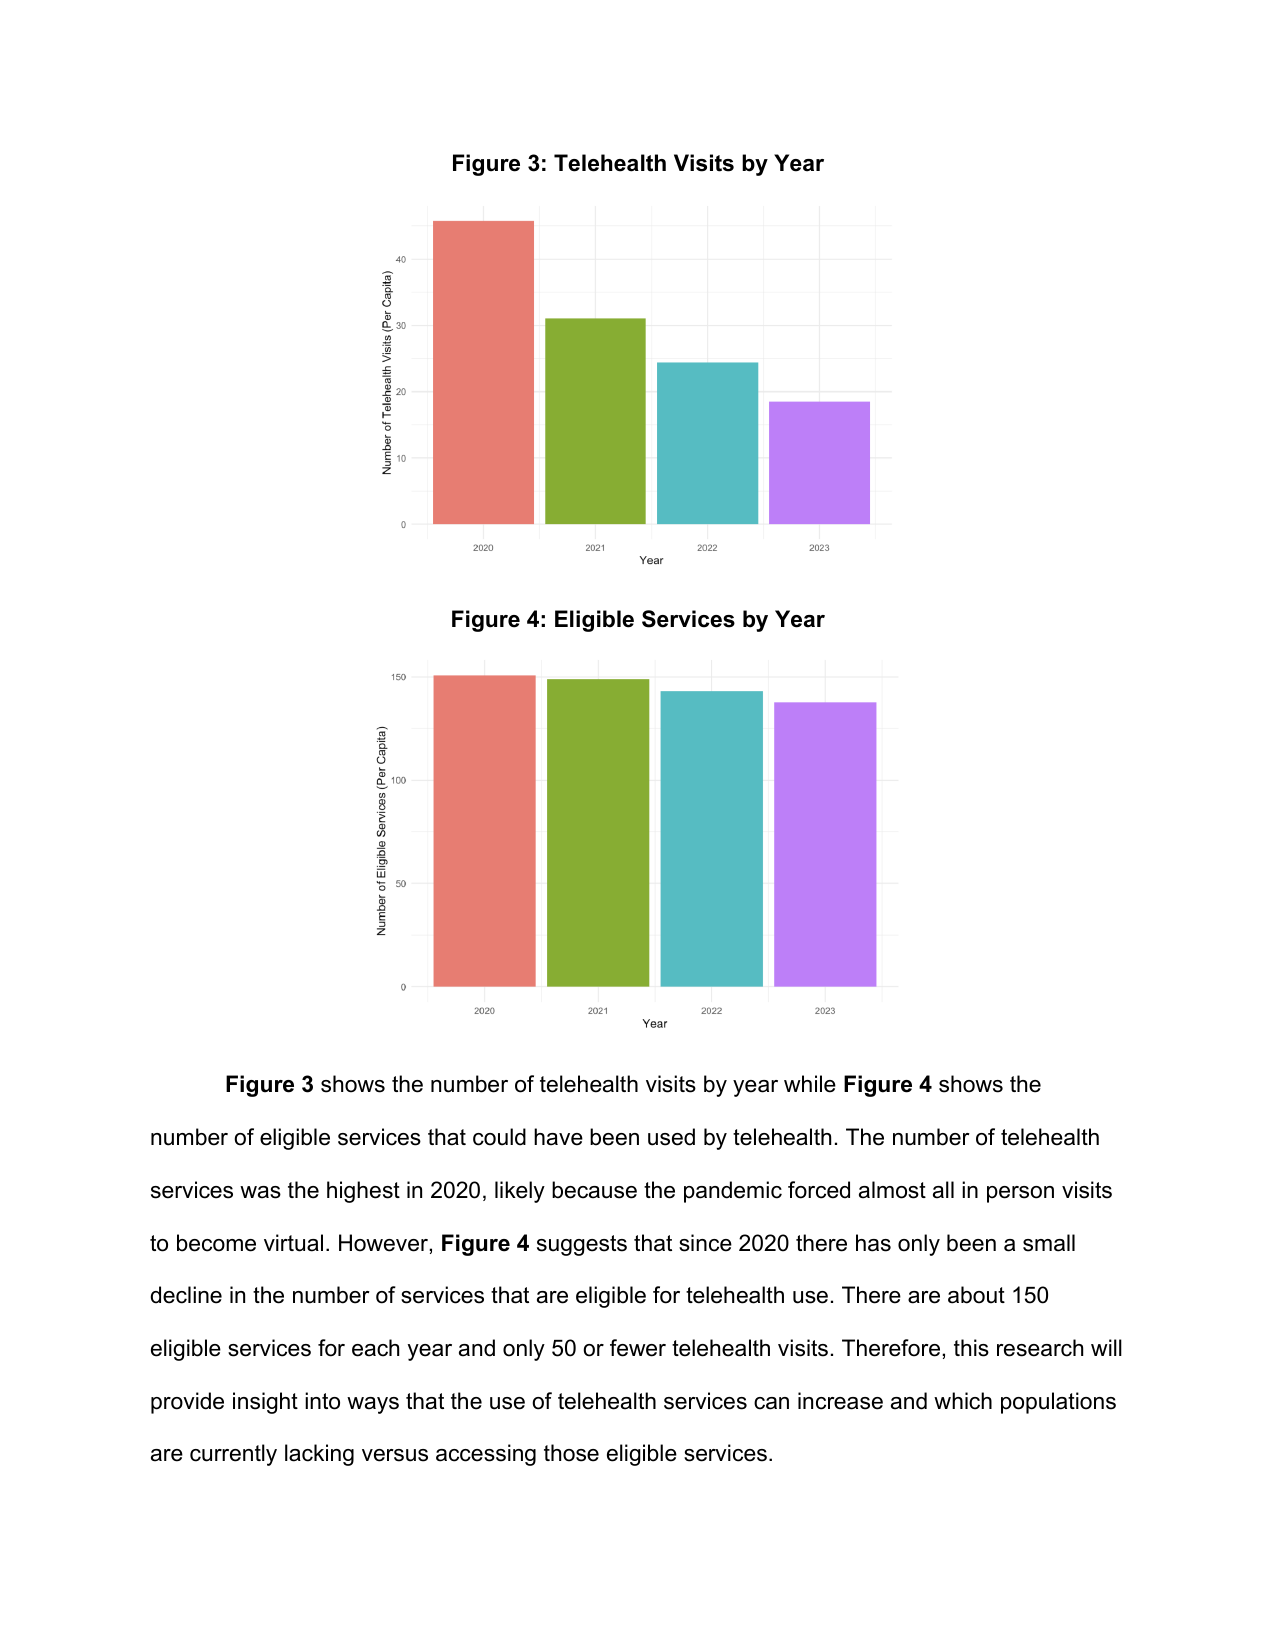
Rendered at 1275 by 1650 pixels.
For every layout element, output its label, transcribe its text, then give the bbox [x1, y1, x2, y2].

text Figure 3: Telehealth Visits by Year [150, 150, 1125, 176]
text Figure 3 shows the number of telehealth visits by year while Figure 4 shows the number of eligible services that could have been used by telehealth. The number of telehealth services was the highest in 2020, likely because the pandemic forced almost all in person visits to become virtual. However, Figure 4 suggests that since 2020 there has only been a small decline in the number of services that are eligible for telehealth use. There are about 150 eligible services for each year and only 50 or fewer telehealth visits. Therefore, this research will provide insight into ways that the use of telehealth services can increase and which populations are currently lacking versus accessing those eligible services. [150, 1071, 1125, 1467]
text Figure 4: Eligible Services by Year [150, 606, 1125, 632]
picture [364, 656, 911, 1047]
picture [370, 201, 905, 581]
